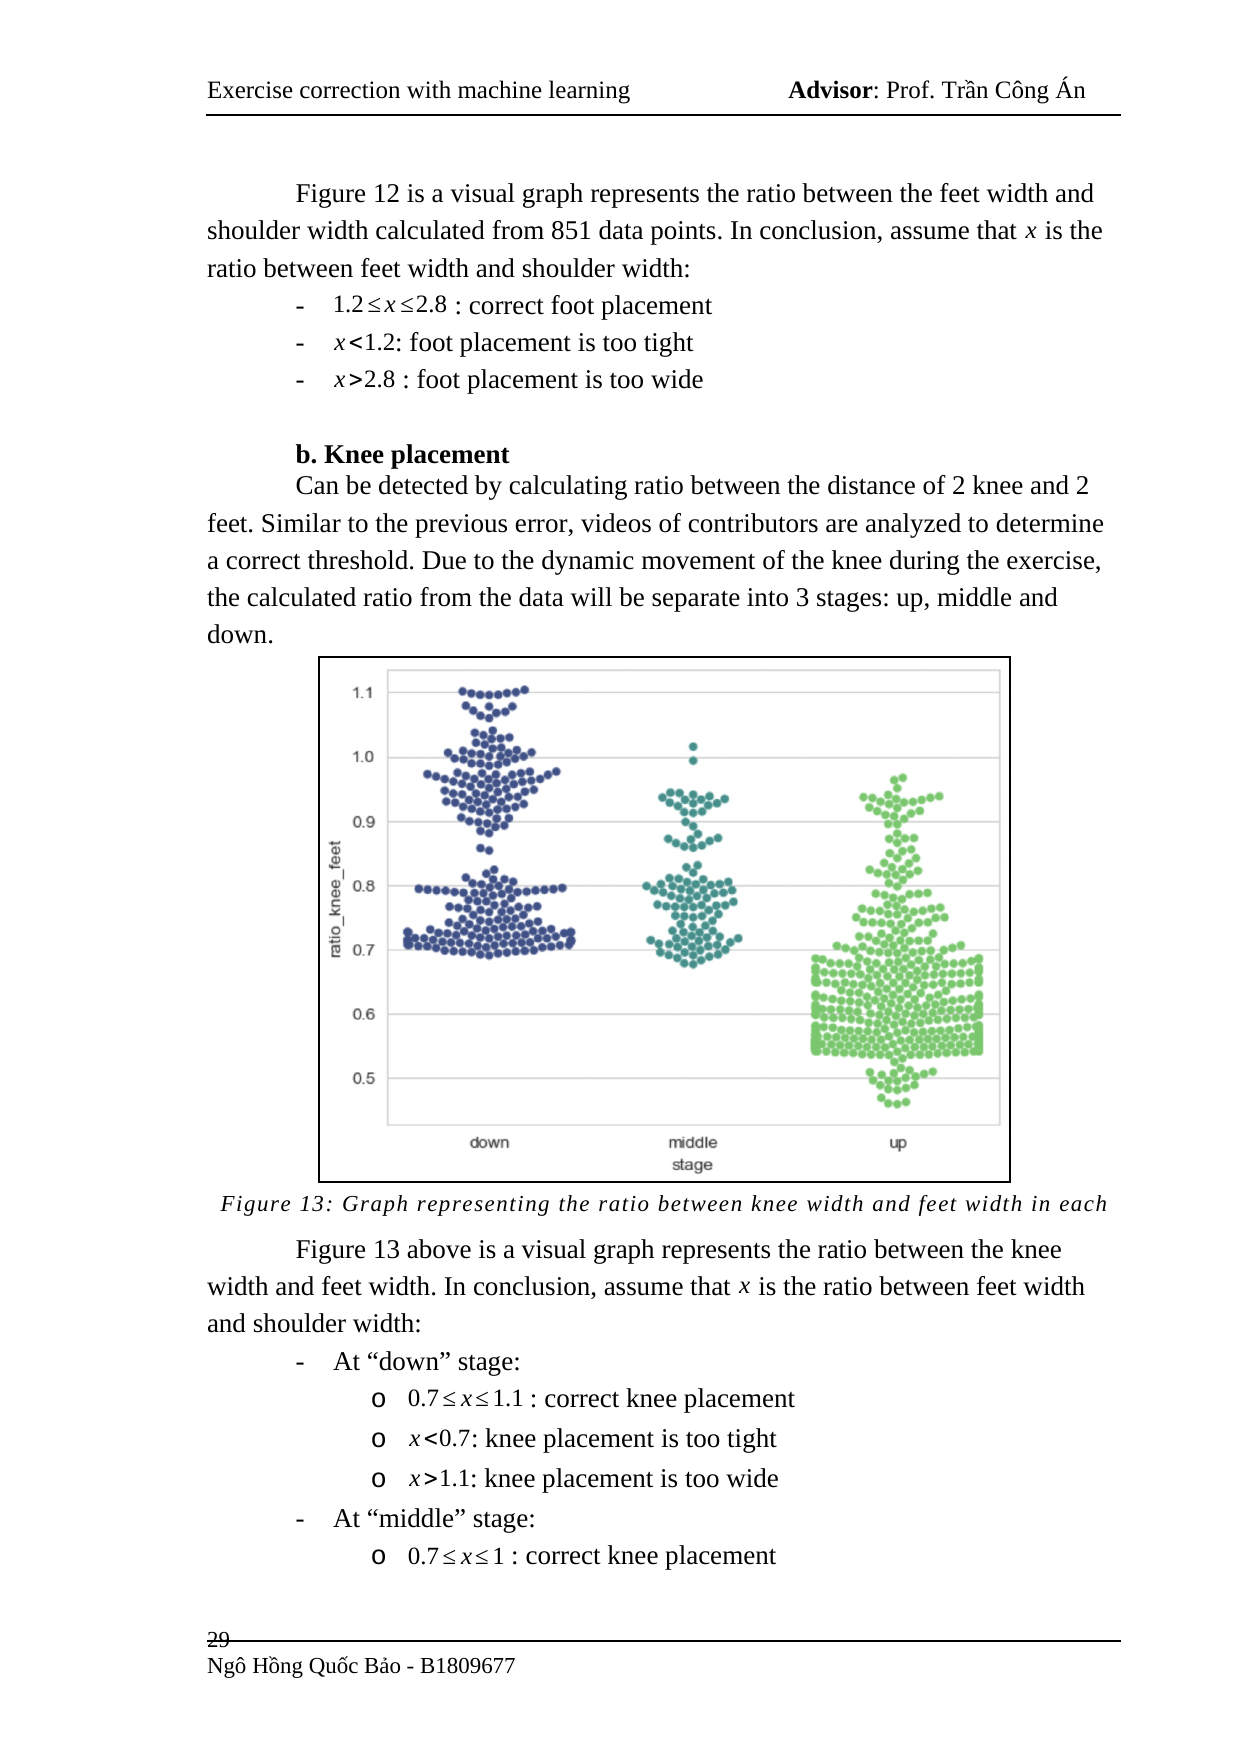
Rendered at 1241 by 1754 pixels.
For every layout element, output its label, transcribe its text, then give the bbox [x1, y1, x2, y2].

list : knee placement is too tight [370, 1422, 1122, 1455]
list At “middle” stage: [295, 1502, 1122, 1533]
list At “down” stage: [295, 1344, 1122, 1376]
text Can be detected by calculating ratio between the distance of 2 knee and 2 feet. Similar to the previous error, videos of contributors are analyzed to determine a correct threshold. Due to the dynamic movement of the knee during the exercise, the calculated ratio from the data will be separate into 3 stages: up, middle and down. [207, 469, 1122, 650]
picture [320, 658, 1009, 1181]
list : foot placement is too wide [295, 364, 1122, 395]
list : correct knee placement [370, 1539, 1122, 1573]
list : correct foot placement [295, 289, 1122, 320]
list : foot placement is too tight [295, 326, 1122, 357]
text Figure 13 above is a visual graph represents the ratio between the knee width and feet width. In conclusion, assume that is the ratio between feet width and shoulder width: [207, 1233, 1122, 1338]
list : correct knee placement [370, 1382, 1122, 1415]
text Figure 12 is a visual graph represents the ratio between the feet width and shoulder width calculated from 851 data points. In conclusion, assume that is the ratio between feet width and shoulder width: [207, 177, 1122, 283]
text Figure 13: Graph representing the ratio between knee width and feet width in each [207, 1190, 1122, 1216]
list : knee placement is too wide [370, 1462, 1122, 1496]
text b. Knee placement [207, 438, 1122, 469]
